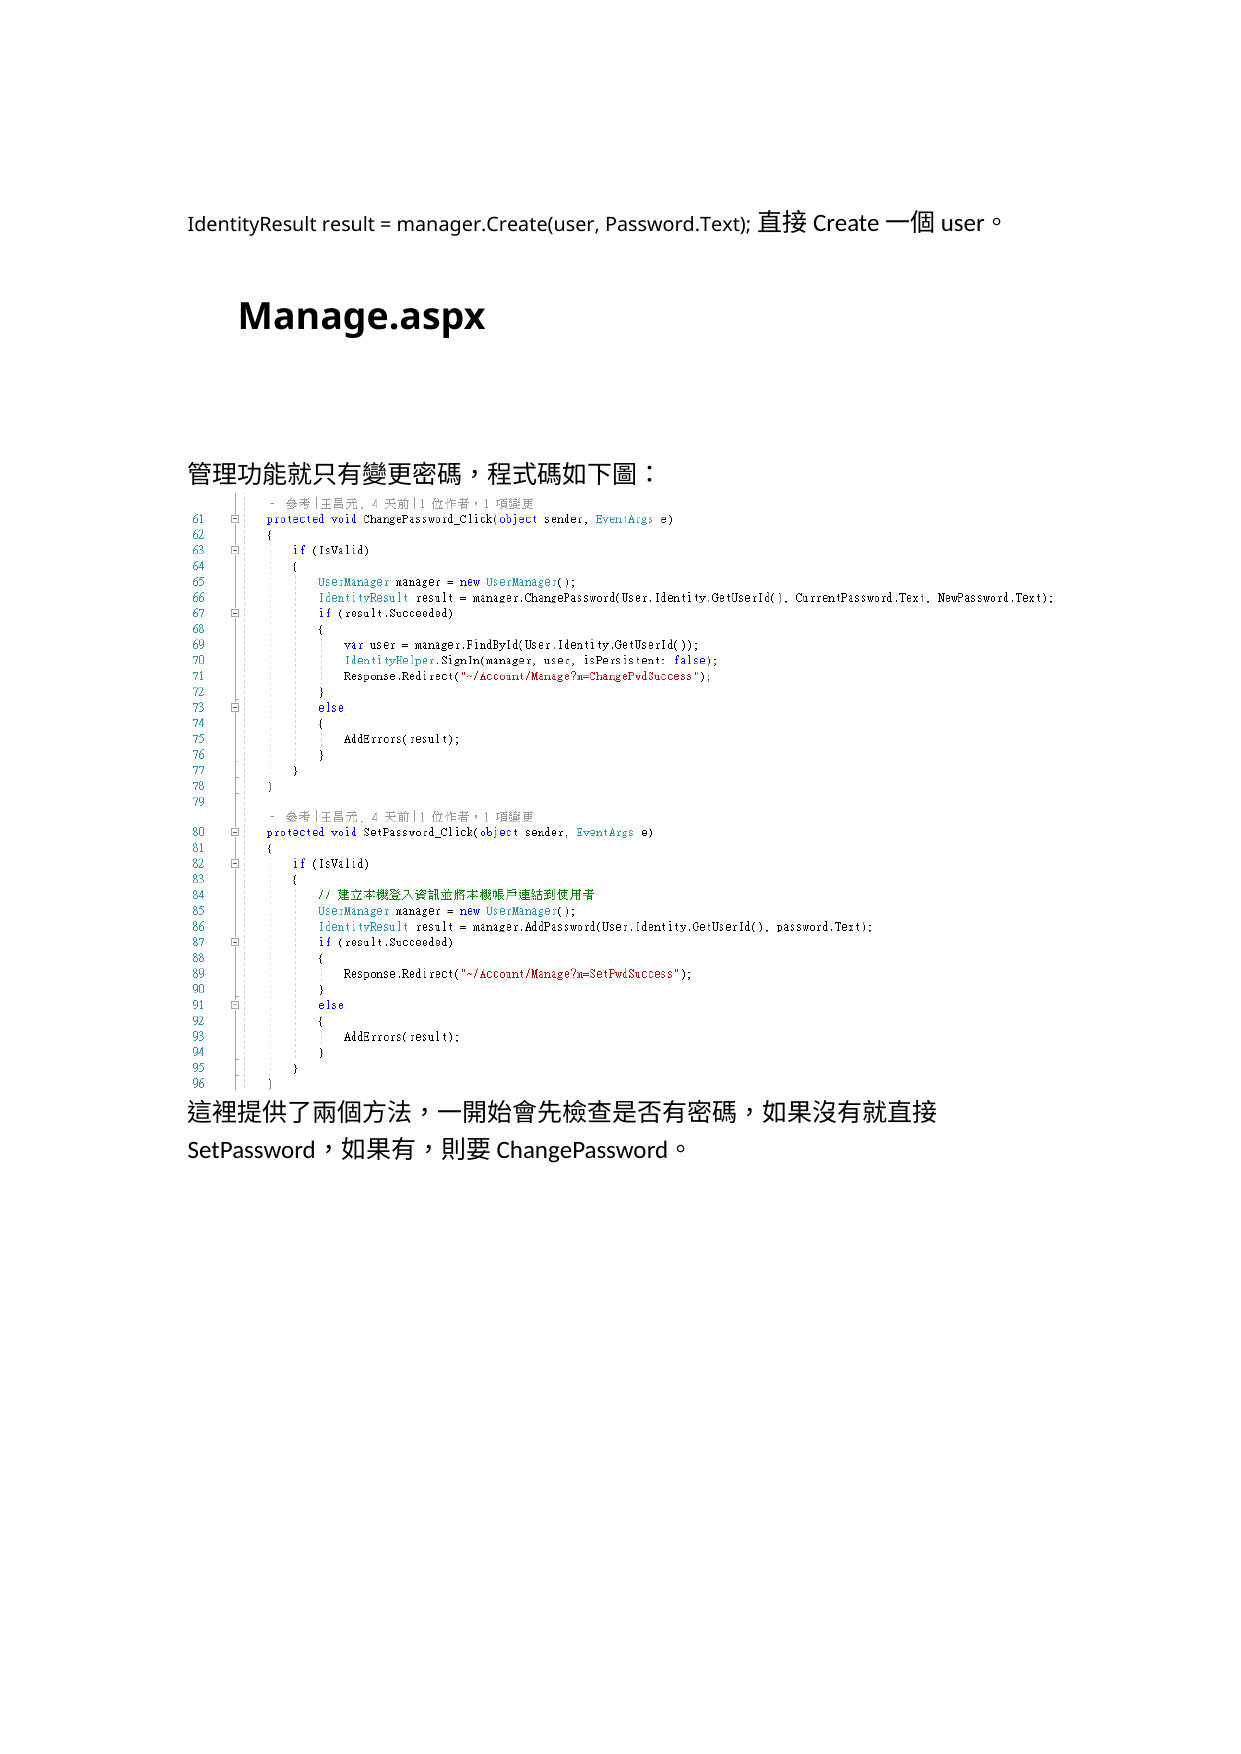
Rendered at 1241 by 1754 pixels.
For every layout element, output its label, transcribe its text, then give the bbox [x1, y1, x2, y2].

text 管理功能就只有變更密碼，程式碼如下圖： [187, 454, 1053, 492]
subtitle Manage.aspx [237, 277, 1053, 352]
text 這裡提供了兩個方法，一開始會先檢查是否有密碼，如果沒有就直接SetPassword，如果有，則要 ChangePassword。 [187, 1092, 1053, 1167]
text IdentityResult result = manager.Create(user, Password.Text); 直接 Create 一個 user。 [187, 202, 1053, 239]
picture [187, 493, 1053, 1090]
